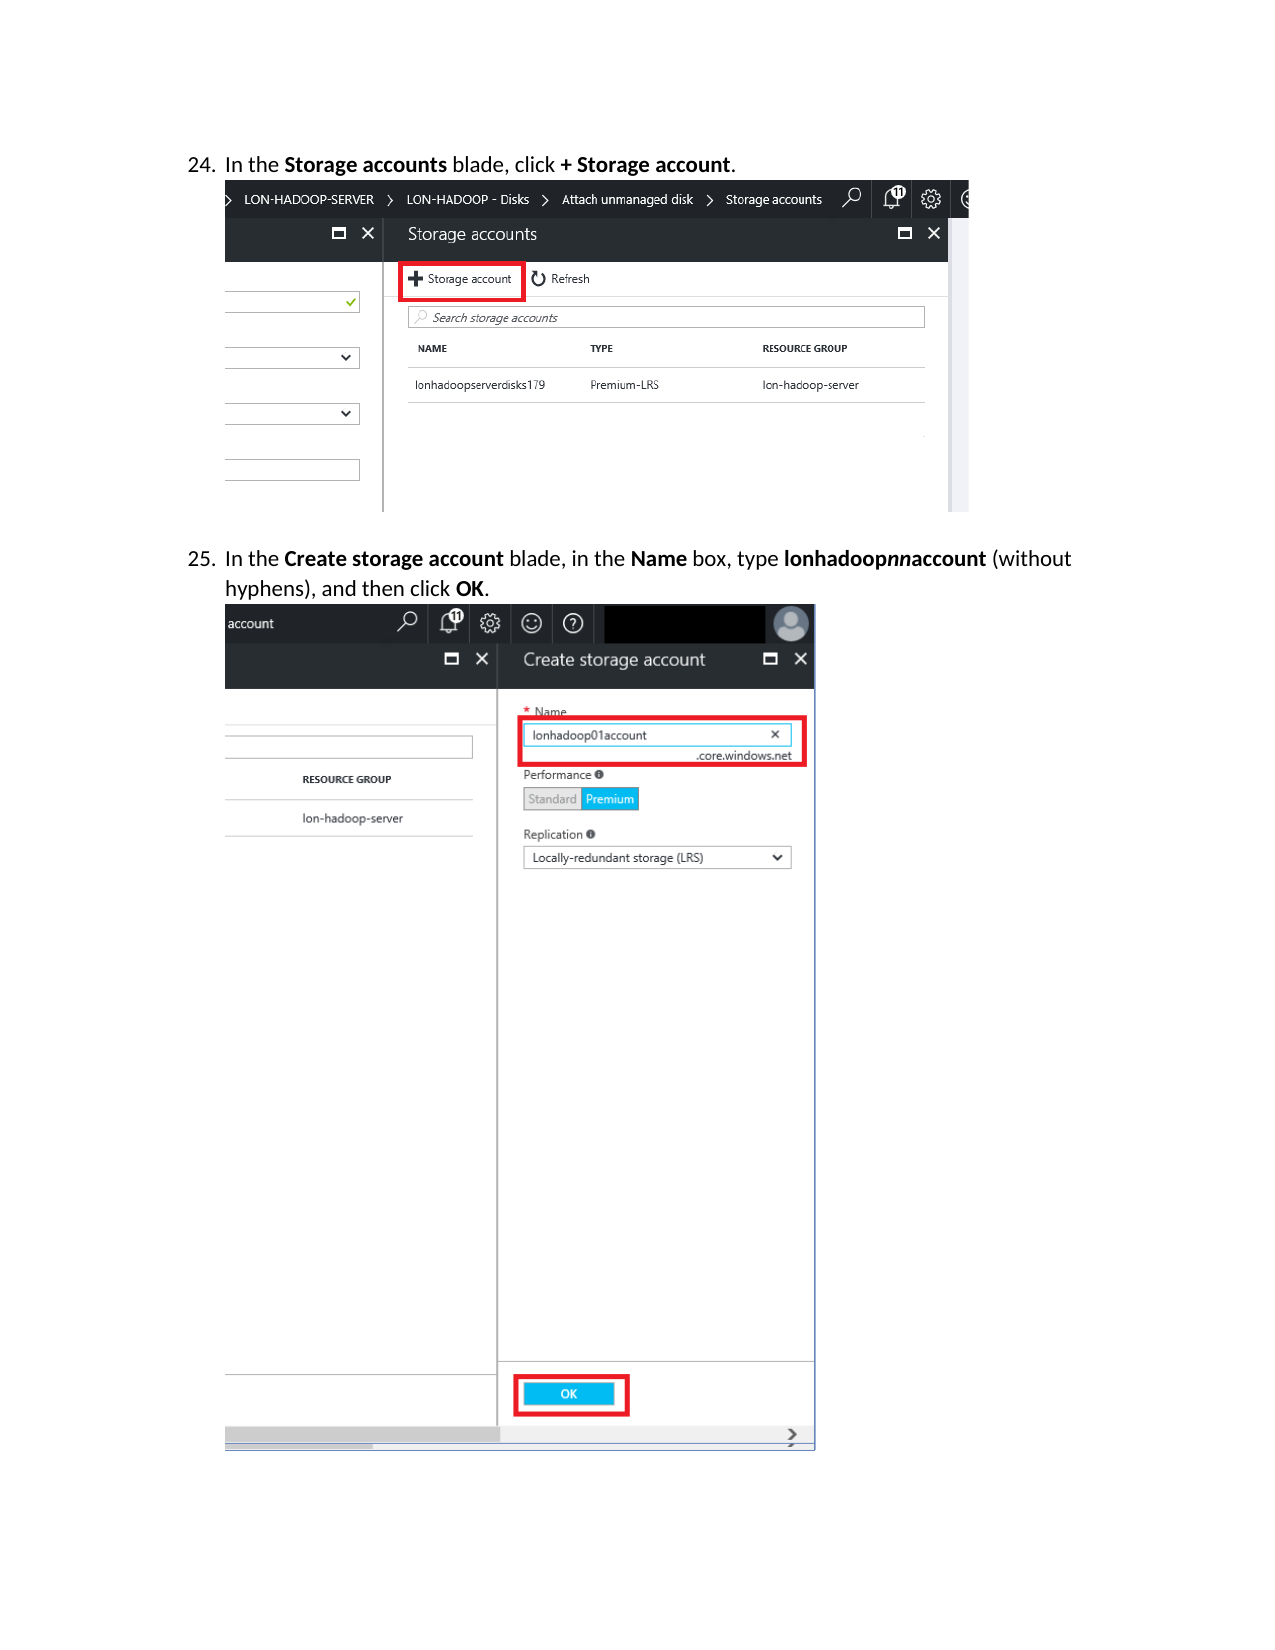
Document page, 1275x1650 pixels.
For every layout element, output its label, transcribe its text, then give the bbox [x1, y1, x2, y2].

list In the Storage accounts blade, click + Storage account. [187, 150, 1125, 178]
picture [225, 604, 816, 1451]
picture [225, 180, 969, 512]
list In the Create storage account blade, in the Name box, type lonhadoopnnaccount (without hyphens), and then click OK. [187, 544, 1125, 602]
